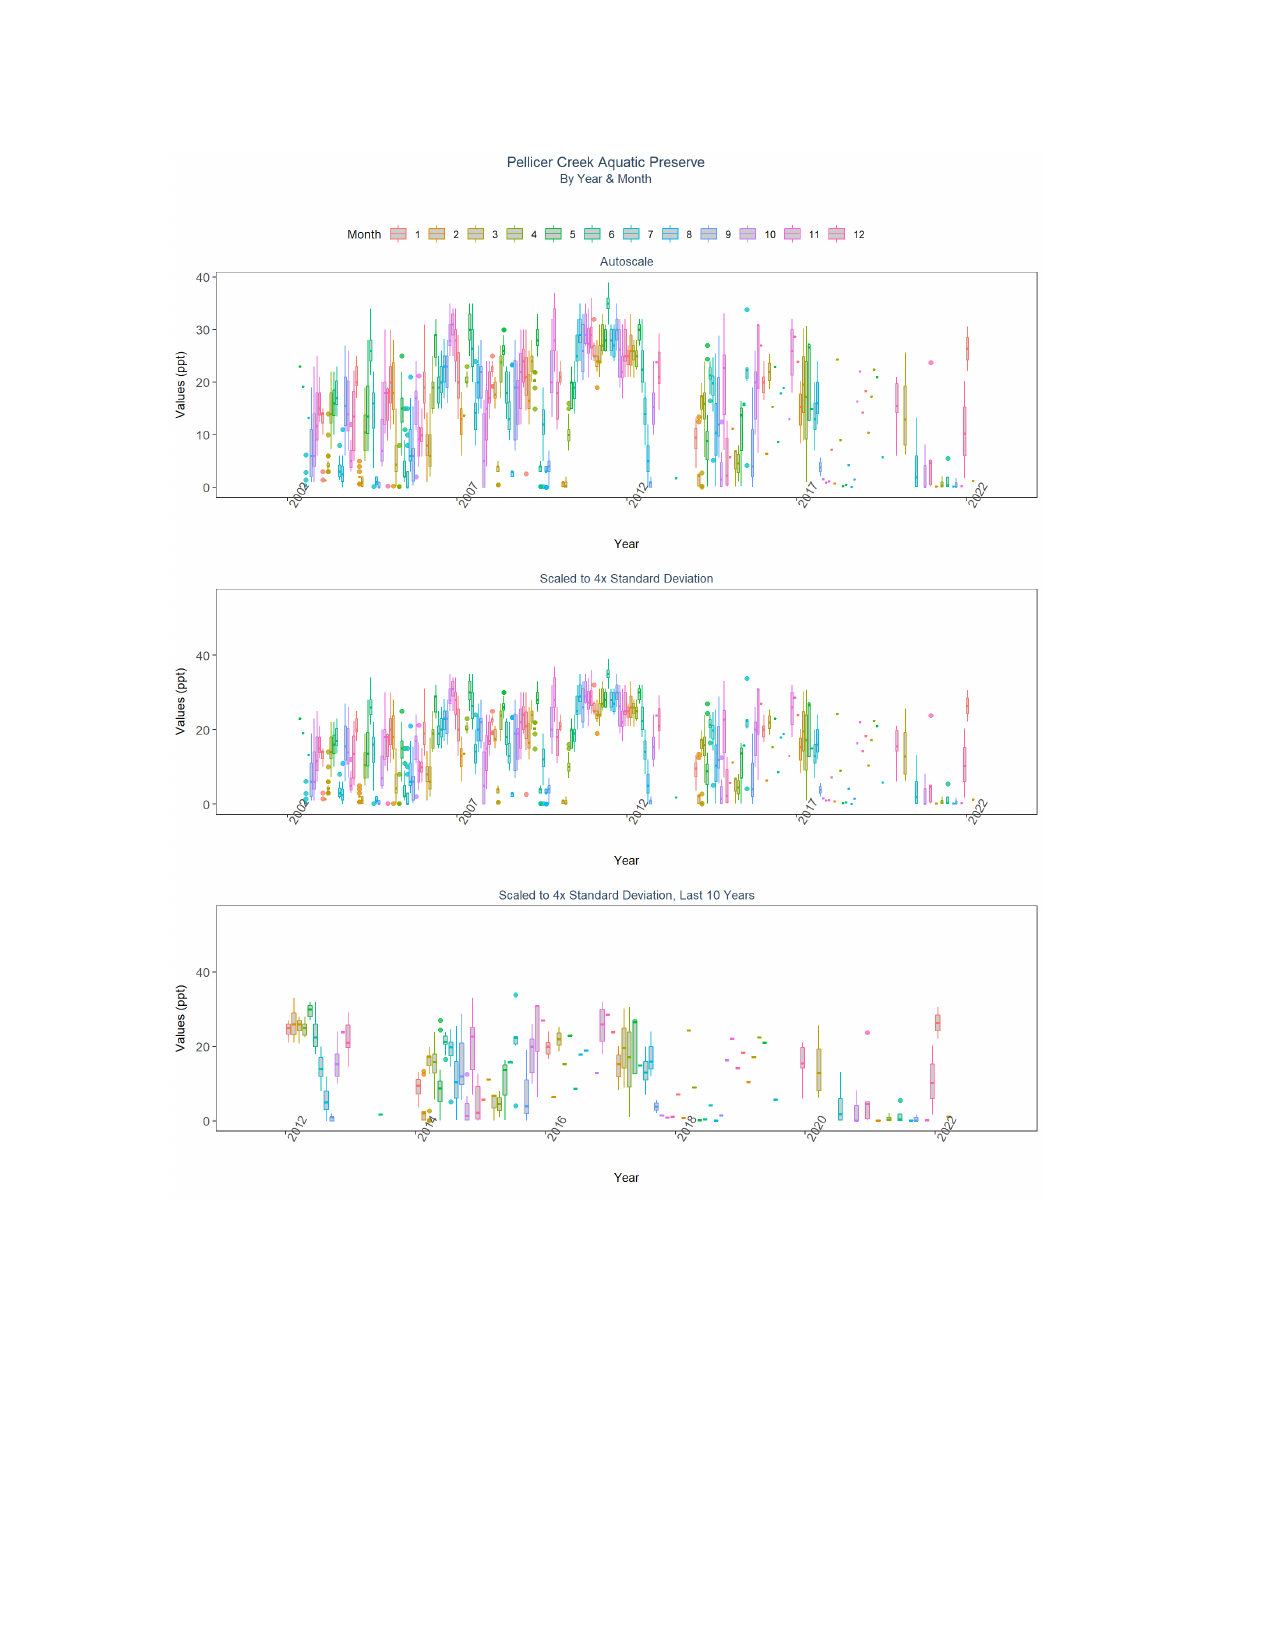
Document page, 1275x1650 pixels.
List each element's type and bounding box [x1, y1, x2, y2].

picture [168, 150, 1044, 1200]
